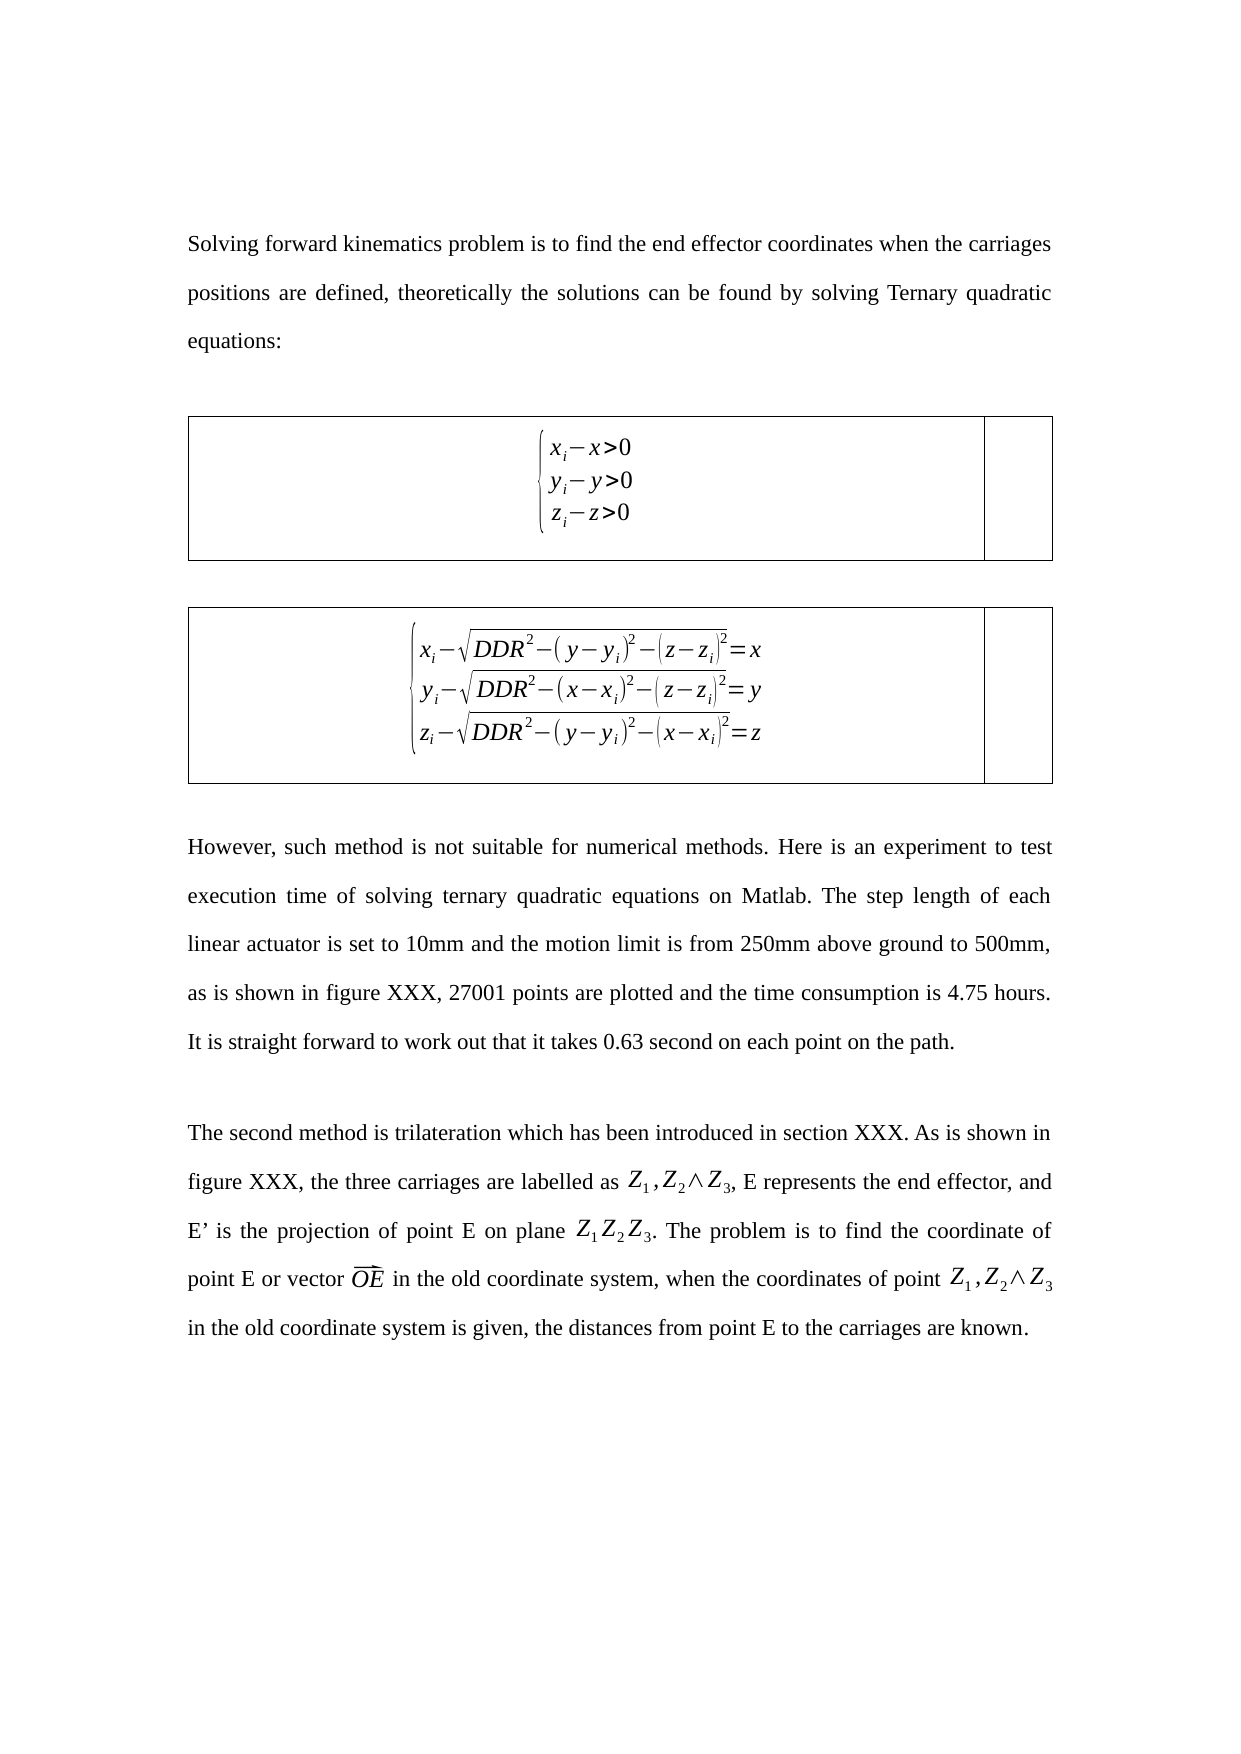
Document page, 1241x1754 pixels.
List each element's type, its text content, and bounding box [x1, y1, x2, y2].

text However, such method is not suitable for numerical methods. Here is an experiment to test execution time of solving ternary quadratic equations on Matlab. The step length of each linear actuator is set to 10mm and the motion limit is from 250mm above ground to 500mm, as is shown in figure XXX, 27001 points are plotted and the time consumption is 4.75 hours. It is straight forward to work out that it takes 0.63 second on each point on the path. [187, 830, 1053, 1057]
table_header [189, 417, 984, 560]
table_header [189, 608, 984, 783]
table_header [985, 608, 1052, 783]
text Solving forward kinematics problem is to find the end effector coordinates when the carriages positions are defined, theoretically the solutions can be found by solving Ternary quadratic equations: [187, 227, 1053, 357]
text The second method is trilateration which has been introduced in section XXX. As is shown in figure XXX, the three carriages are labelled as , E represents the end effector, and E’ is the projection of point E on plane . The problem is to find the coordinate of point E or vector in the old coordinate system, when the coordinates of point in the old coordinate system is given, the distances from point E to the carriages are known. [187, 1116, 1053, 1344]
table_header [985, 417, 1052, 560]
